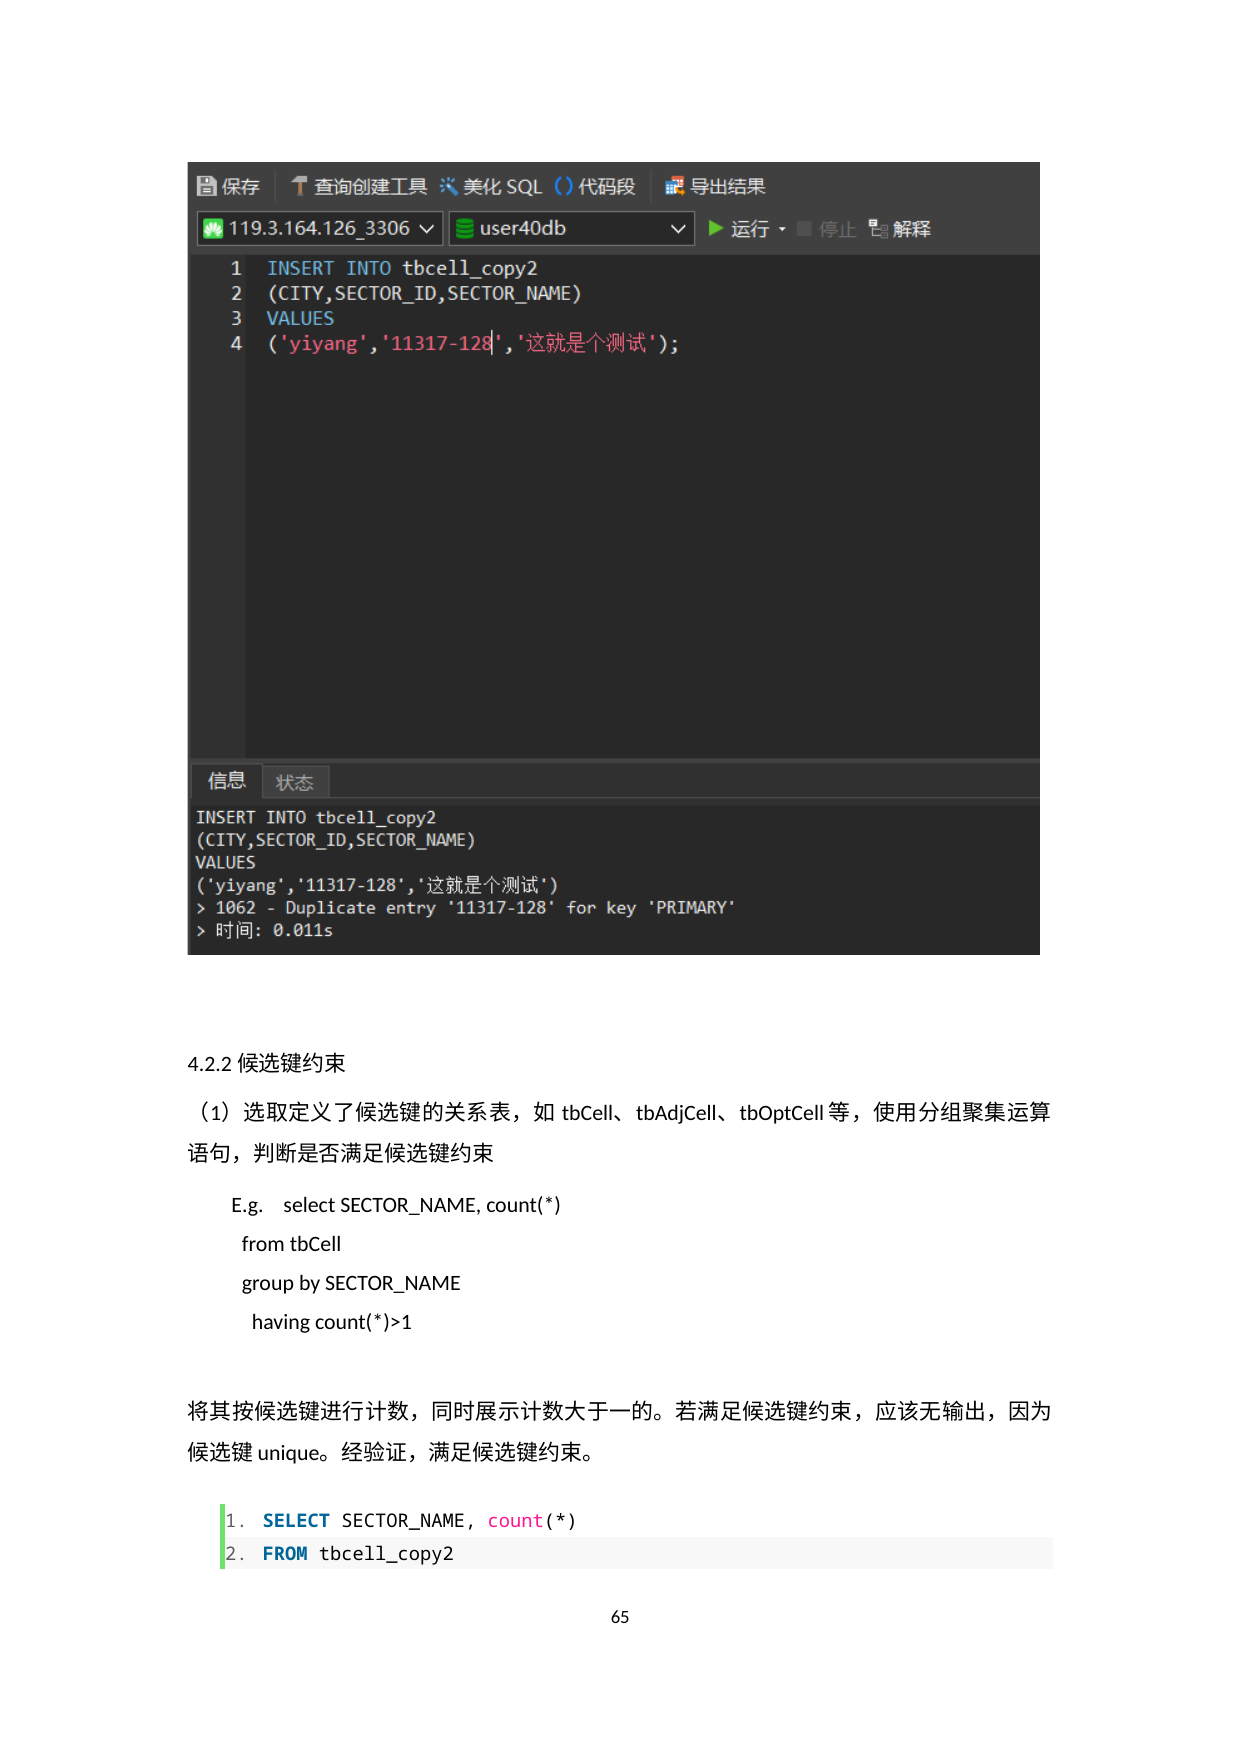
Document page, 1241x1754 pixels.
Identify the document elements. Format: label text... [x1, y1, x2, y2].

text E.g. select SECTOR_NAME, count(*) [187, 1188, 1053, 1221]
text from tbCell [187, 1227, 1053, 1260]
text having count(*)>1 [187, 1306, 1053, 1338]
list SELECT SECTOR_NAME, count(*) [225, 1504, 1053, 1537]
text 4.2.2 候选键约束 [187, 1045, 1053, 1078]
picture [187, 162, 1040, 955]
list FROM tbcell_copy2 [225, 1537, 1053, 1569]
text （1）选取定义了候选键的关系表，如tbCell、tbAdjCell、tbOptCell等，使用分组聚集运算语句，判断是否满足候选键约束 [187, 1094, 1053, 1168]
text group by SECTOR_NAME [187, 1266, 1053, 1299]
text 将其按候选键进行计数，同时展示计数大于一的。若满足候选键约束，应该无输出，因为候选键unique。经验证，满足候选键约束。 [187, 1394, 1053, 1467]
